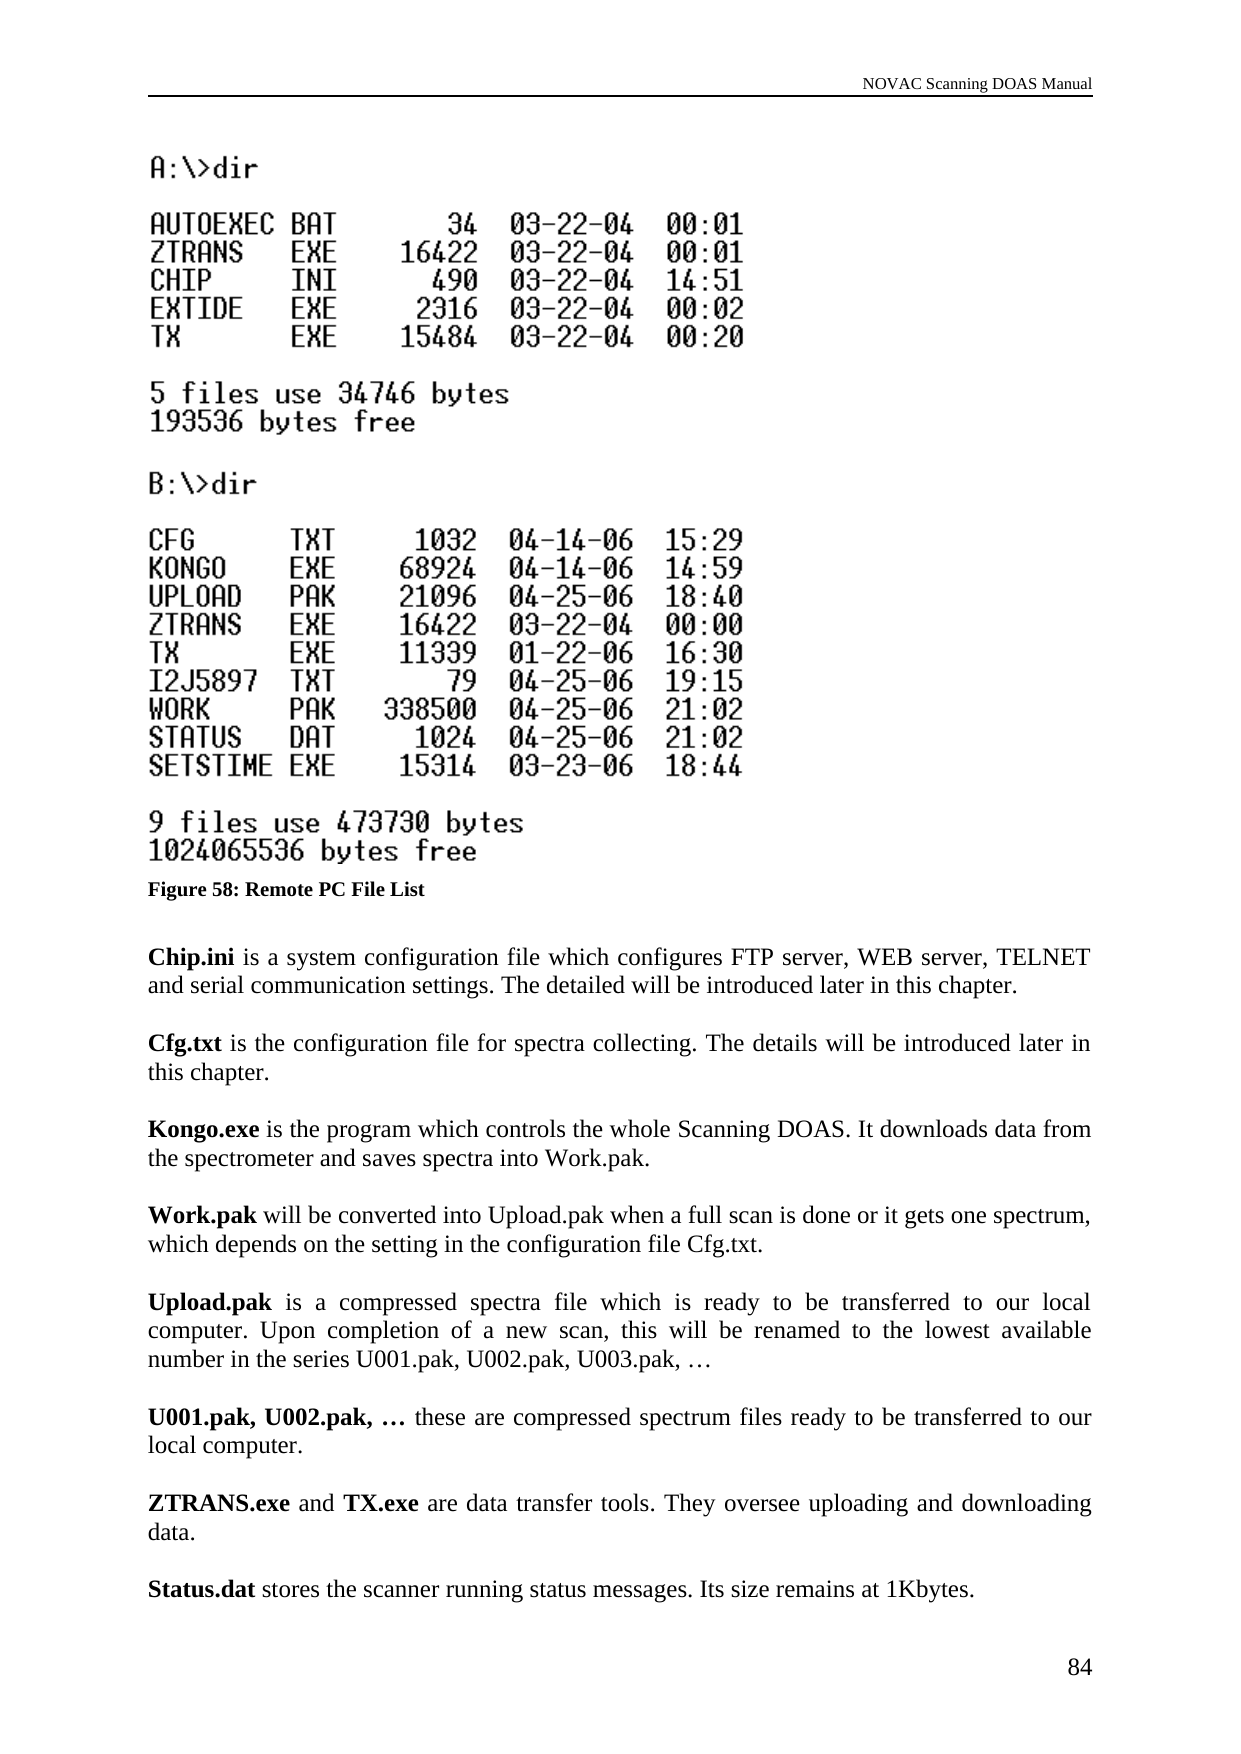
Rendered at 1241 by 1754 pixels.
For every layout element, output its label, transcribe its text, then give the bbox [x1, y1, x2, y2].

text Chip.ini is a system configuration file which configures FTP server, WEB server, TELNET and serial communication settings. The detailed will be introduced later in this chapter. [148, 942, 1093, 999]
text Status.dat stores the scanner running status messages. Its size remains at 1Kbytes. [148, 1574, 1093, 1603]
text U001.pak, U002.pak, … these are compressed spectrum files ready to be transferred to our local computer. [148, 1402, 1093, 1459]
text Figure 58: Remote PC File List [148, 876, 1093, 901]
text Work.pak will be converted into Upload.pak when a full scan is done or it gets one spectrum, which depends on the setting in the configuration file Cfg.txt. [148, 1201, 1093, 1258]
picture [147, 147, 754, 438]
text Kongo.exe is the program which controls the whole Scanning DOAS. It downloads data from the spectrometer and saves spectra into Work.pak. [148, 1114, 1093, 1172]
text ZTRANS.exe and TX.exe are data transfer tools. They oversee uploading and downloading data. [148, 1488, 1093, 1546]
picture [147, 466, 750, 864]
text Upload.pak is a compressed spectra file which is ready to be transferred to our local computer. Upon completion of a new scan, this will be renamed to the lowest available number in the series U001.pak, U002.pak, U003.pak, … [148, 1287, 1093, 1373]
text Cfg.txt is the configuration file for spectra collecting. The details will be introduced later in this chapter. [148, 1028, 1093, 1086]
